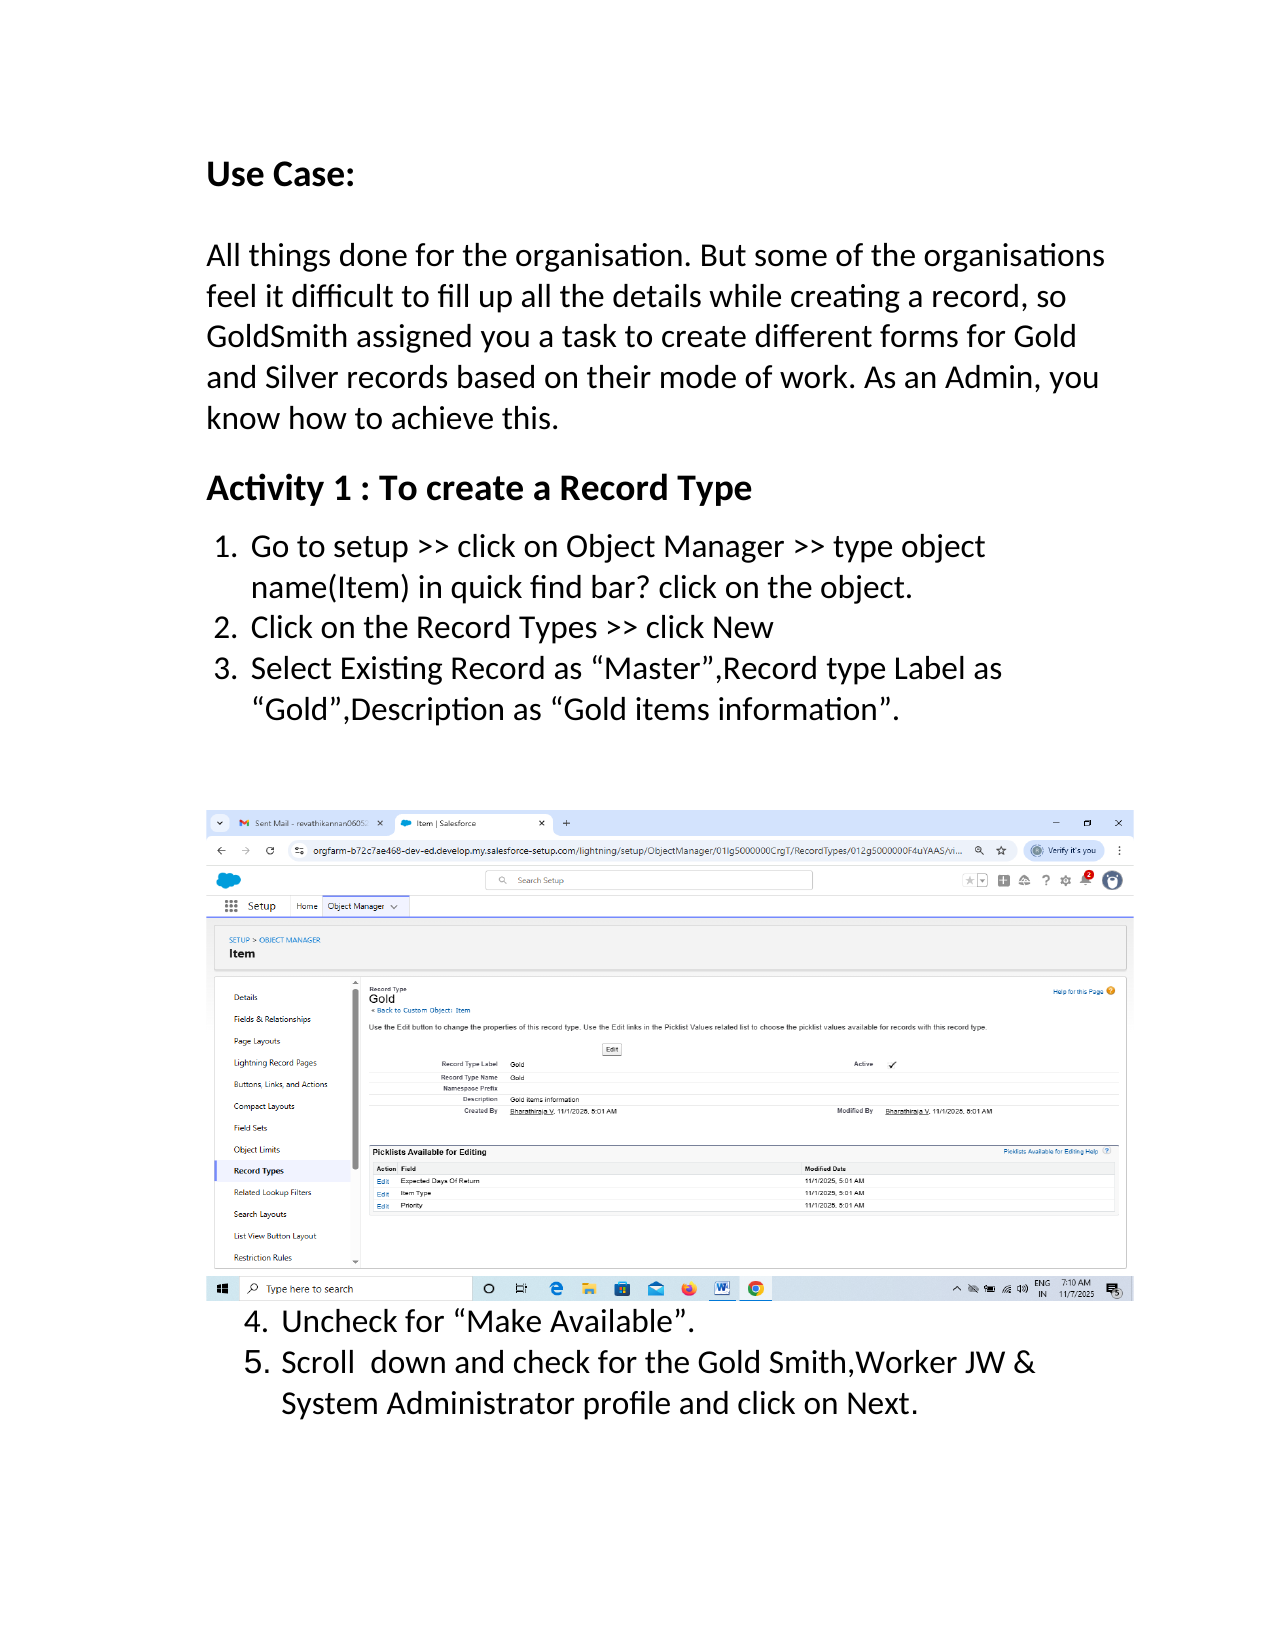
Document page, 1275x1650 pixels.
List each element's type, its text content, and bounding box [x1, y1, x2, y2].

list Uncheck for “Make Available”. [244, 1301, 1134, 1341]
text All things done for the organisation. But some of the organisations feel it difficult to fill up all the details while creating a record, so GoldSmith assigned you a task to create different forms for Gold and Silver records based on their mode of work. As an Admin, you know how to achieve this. [206, 234, 1134, 438]
list Scroll down and check for the Gold Smith,Worker JW & System Administrator profile and click on Next. [244, 1341, 1134, 1422]
subtitle Use Case: [206, 150, 1134, 196]
list Click on the Record Types >> click New [213, 607, 1134, 647]
list Select Existing Record as “Master”,Record type Label as “Gold”,Description as “Gold items information”. [213, 647, 1134, 729]
picture [206, 810, 1134, 1301]
list Go to setup >> click on Object Manager >> type object name(Item) in quick find bar? click on the object. [213, 525, 1134, 607]
subtitle Activity 1 : To create a Record Type [206, 463, 1134, 509]
